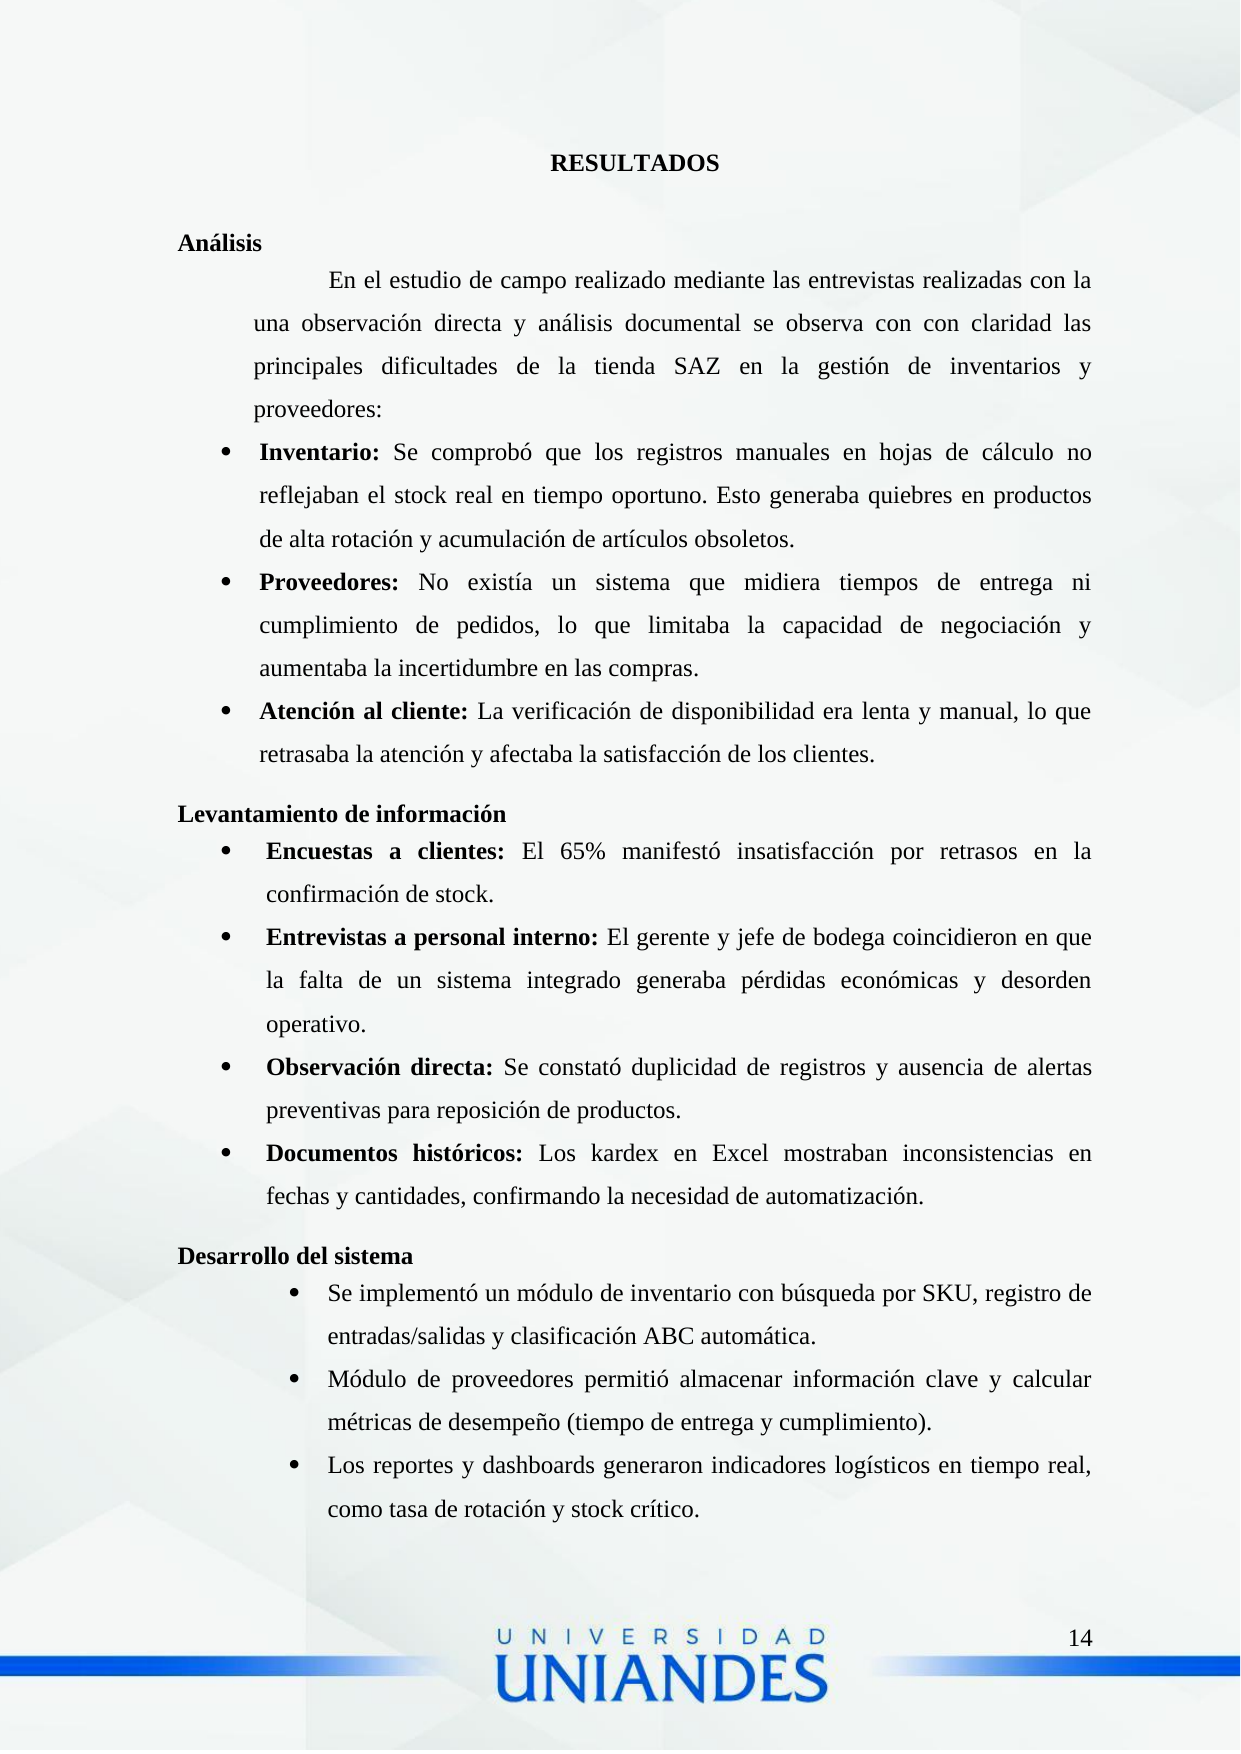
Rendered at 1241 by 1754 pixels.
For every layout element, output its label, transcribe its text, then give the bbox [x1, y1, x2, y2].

list Inventario: Se comprobó que los registros manuales en hojas de cálculo no reflejaban el stock real en tiempo oportuno. Esto generaba quiebres en productos de alta rotación y acumulación de artículos obsoletos. [222, 437, 1092, 552]
list Atención al cliente: La verificación de disponibilidad era lenta y manual, lo que retrasaba la atención y afectaba la satisfacción de los clientes. [222, 696, 1092, 768]
list Observación directa: Se constató duplicidad de registros y ausencia de alertas preventivas para reposición de productos. [222, 1052, 1092, 1124]
list Entrevistas a personal interno: El gerente y jefe de bodega coincidieron en que la falta de un sistema integrado generaba pérdidas económicas y desorden operativo. [222, 922, 1092, 1037]
subtitle RESULTADOS [177, 148, 1092, 176]
list Documentos históricos: Los kardex en Excel mostraban inconsistencias en fechas y cantidades, confirmando la necesidad de automatización. [222, 1138, 1092, 1210]
subtitle Análisis [177, 228, 1092, 257]
list Encuestas a clientes: El 65% manifestó insatisfacción por retrasos en la confirmación de stock. [222, 836, 1092, 908]
list En el estudio de campo realizado mediante las entrevistas realizadas con la una observación directa y análisis documental se observa con con claridad las principales dificultades de la tienda SAZ en la gestión de inventarios y proveedores: [253, 265, 1092, 423]
list Módulo de proveedores permitió almacenar información clave y calcular métricas de desempeño (tiempo de entrega y cumplimiento). [290, 1364, 1092, 1436]
list Proveedores: No existía un sistema que midiera tiempos de entrega ni cumplimiento de pedidos, lo que limitaba la capacidad de negociación y aumentaba la incertidumbre en las compras. [222, 567, 1092, 682]
list Se implementó un módulo de inventario con búsqueda por SKU, registro de entradas/salidas y clasificación ABC automática. [290, 1278, 1092, 1350]
subtitle Levantamiento de información [177, 799, 1092, 828]
subtitle Desarrollo del sistema [177, 1241, 1092, 1270]
list Los reportes y dashboards generaron indicadores logísticos en tiempo real, como tasa de rotación y stock crítico. [290, 1451, 1092, 1522]
picture [0, 0, 1241, 1750]
